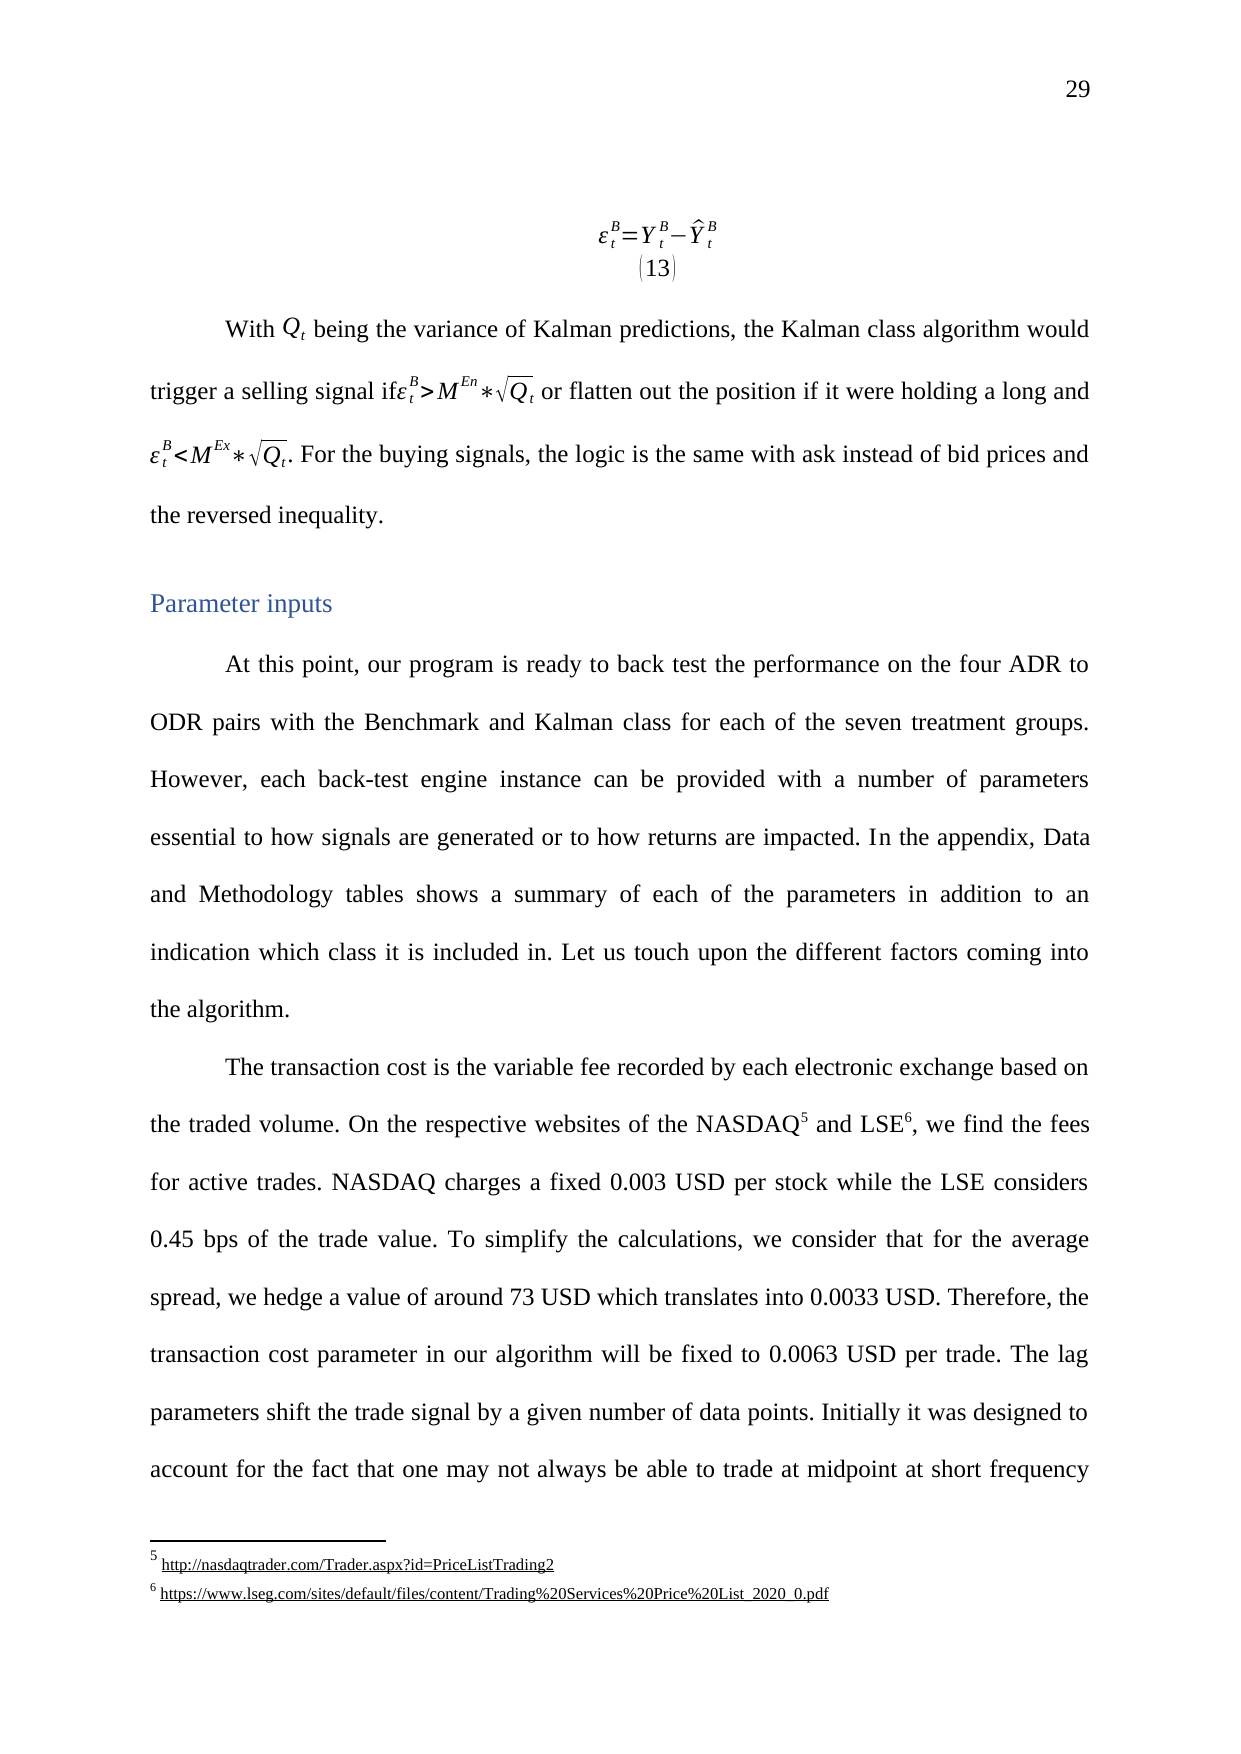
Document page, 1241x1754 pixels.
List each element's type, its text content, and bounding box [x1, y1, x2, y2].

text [150, 1052, 1090, 1483]
text At this point, our program is ready to back test the performance on the four ADR to ODR pairs with the Benchmark and Kalman class for each of the seven treatment groups. However, each back-test engine instance can be provided with a number of parameters essential to how signals are generated or to how returns are impacted. In the appendix, Table 15 shows a summary of each of the parameters in addition to an indication which class it is included in. Let us touch upon the different factors coming into the algorithm. [150, 649, 1090, 1023]
text With being the variance of Kalman predictions, the Kalman class algorithm would trigger a selling signal if or flatten out the position if it were holding a long and . For the buying signals, the logic is the same with ask instead of bid prices and the reversed inequality. [150, 313, 1090, 529]
subtitle Parameter inputs [150, 587, 1090, 618]
